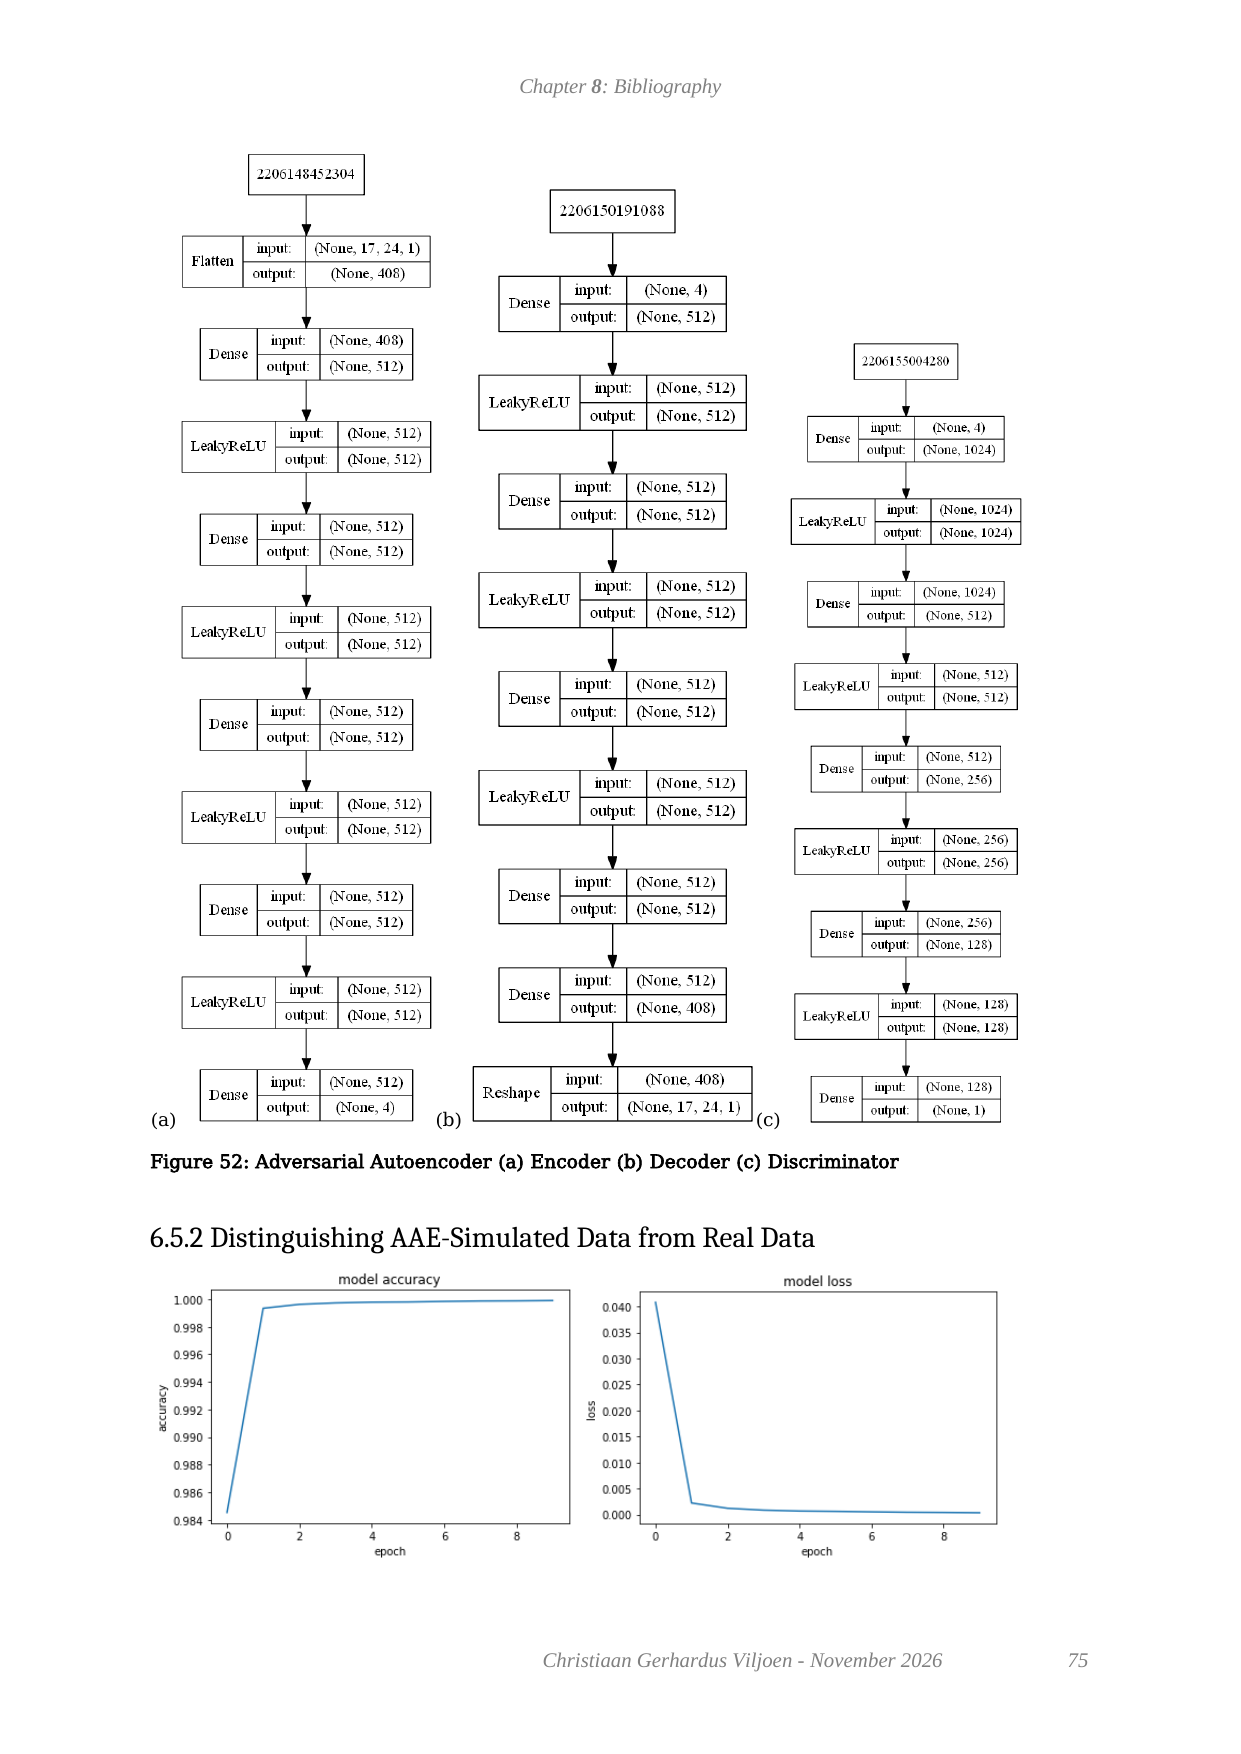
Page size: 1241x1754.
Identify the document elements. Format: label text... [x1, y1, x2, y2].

text Figure 52: Adversarial Autoencoder (a) Encoder (b) Decoder (c) Discriminator [150, 1149, 1090, 1172]
picture [177, 150, 435, 1126]
subtitle Distinguishing AAE-Simulated Data from Real Data [150, 1221, 1090, 1254]
picture [468, 184, 755, 1126]
picture [150, 1266, 1007, 1564]
picture [787, 339, 1024, 1126]
